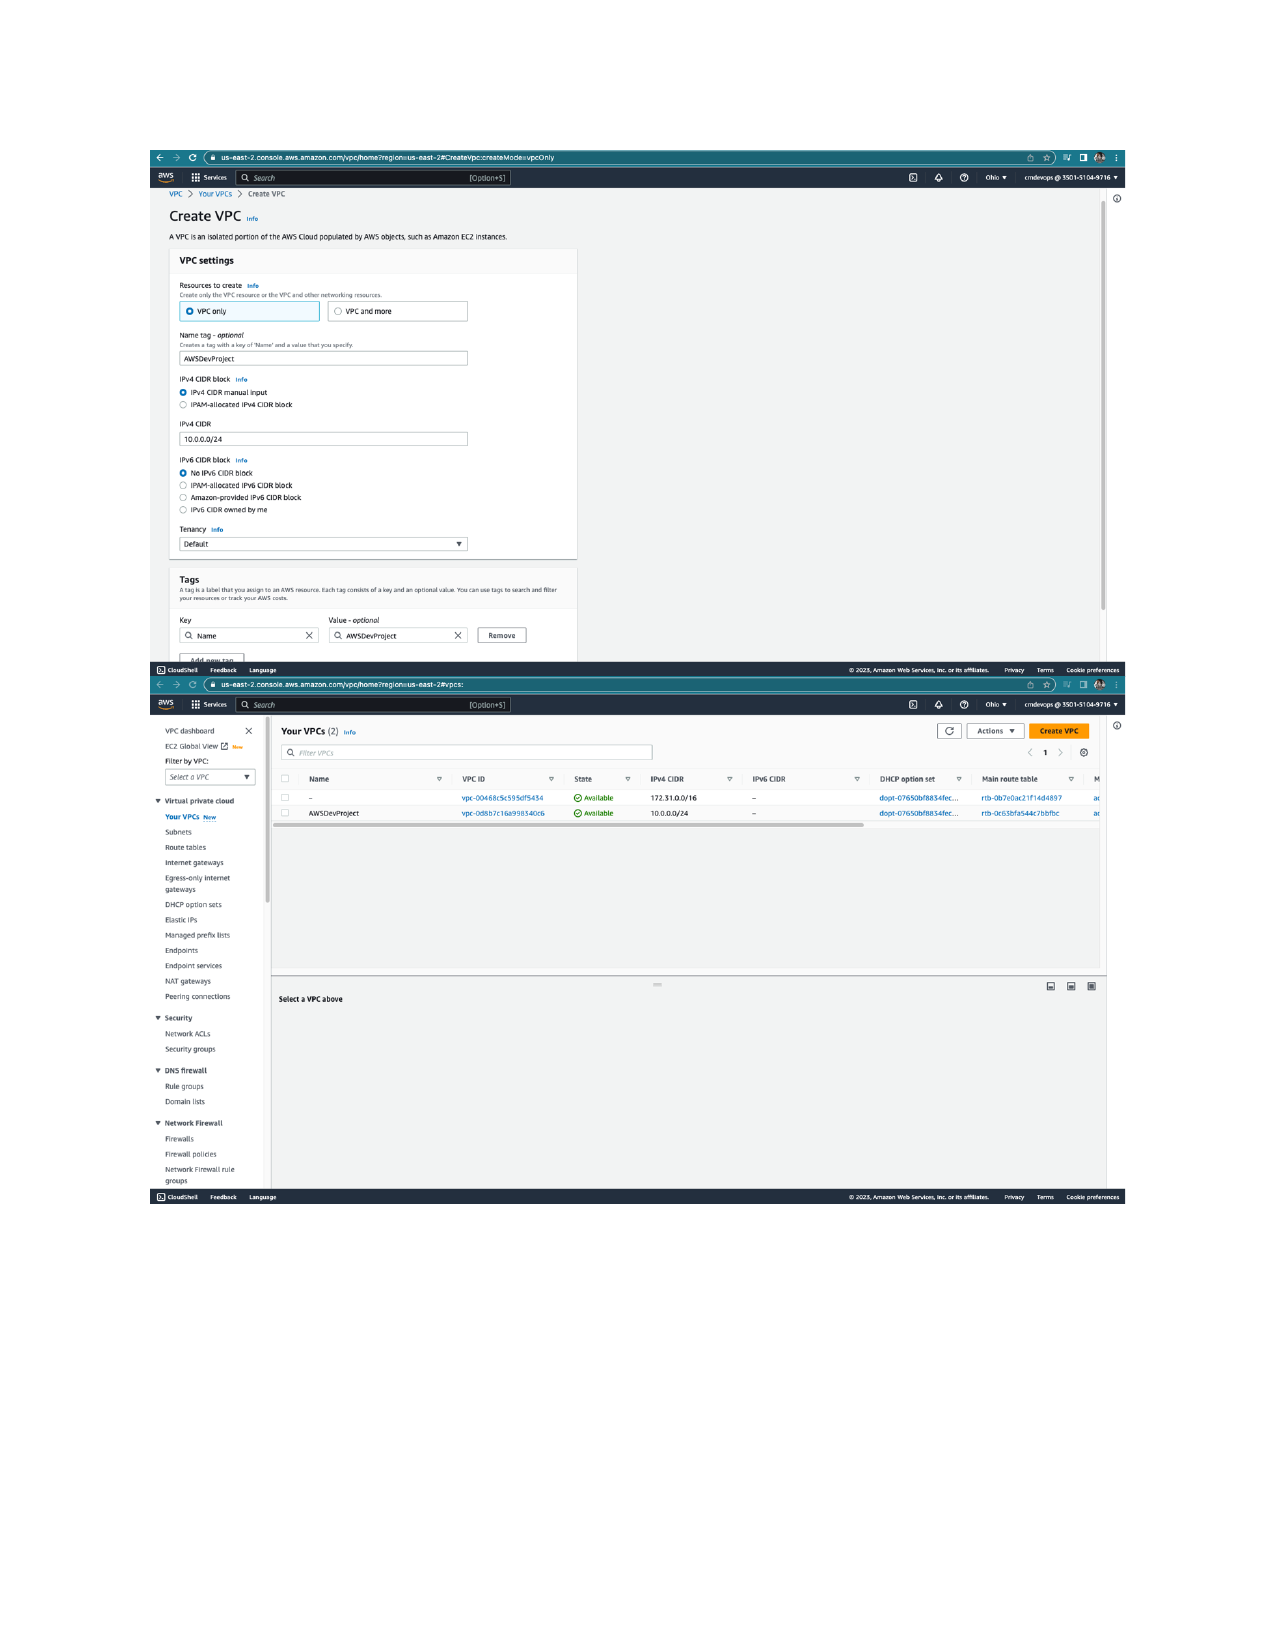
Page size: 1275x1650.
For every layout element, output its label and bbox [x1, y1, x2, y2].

picture [150, 150, 1125, 1204]
